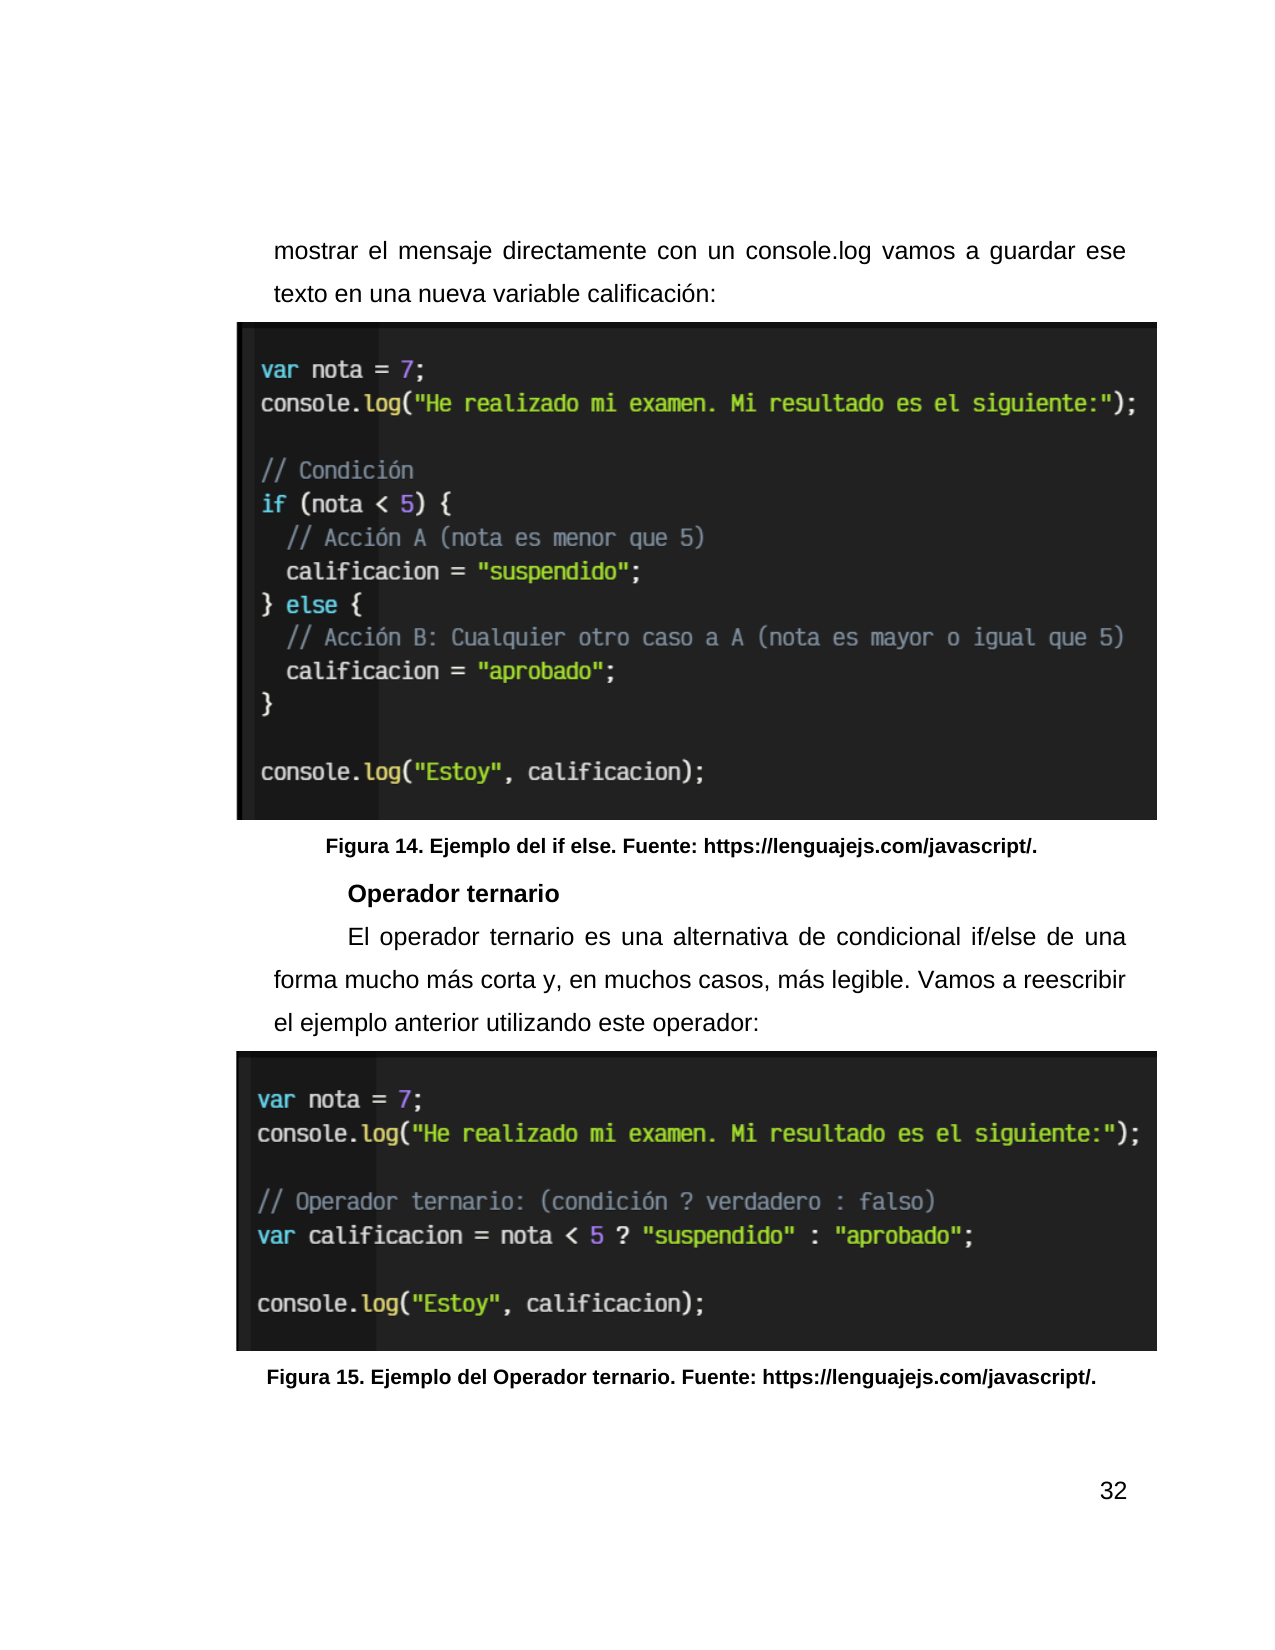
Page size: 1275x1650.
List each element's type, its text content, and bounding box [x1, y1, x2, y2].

picture [236, 322, 1157, 820]
text El operador ternario es una alternativa de condicional if/else de una forma mucho más corta y, en muchos casos, más legible. Vamos a reescribir el ejemplo anterior utilizando este operador: [273, 922, 1127, 1037]
text Figura 15. Ejemplo del Operador ternario. Fuente: https://lenguajejs.com/javascript/. [236, 1365, 1127, 1389]
text Figura 14. Ejemplo del if else. Fuente: https://lenguajejs.com/javascript/. [236, 834, 1127, 858]
text Operador ternario [273, 878, 1127, 907]
picture [236, 1051, 1157, 1351]
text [273, 236, 1127, 308]
